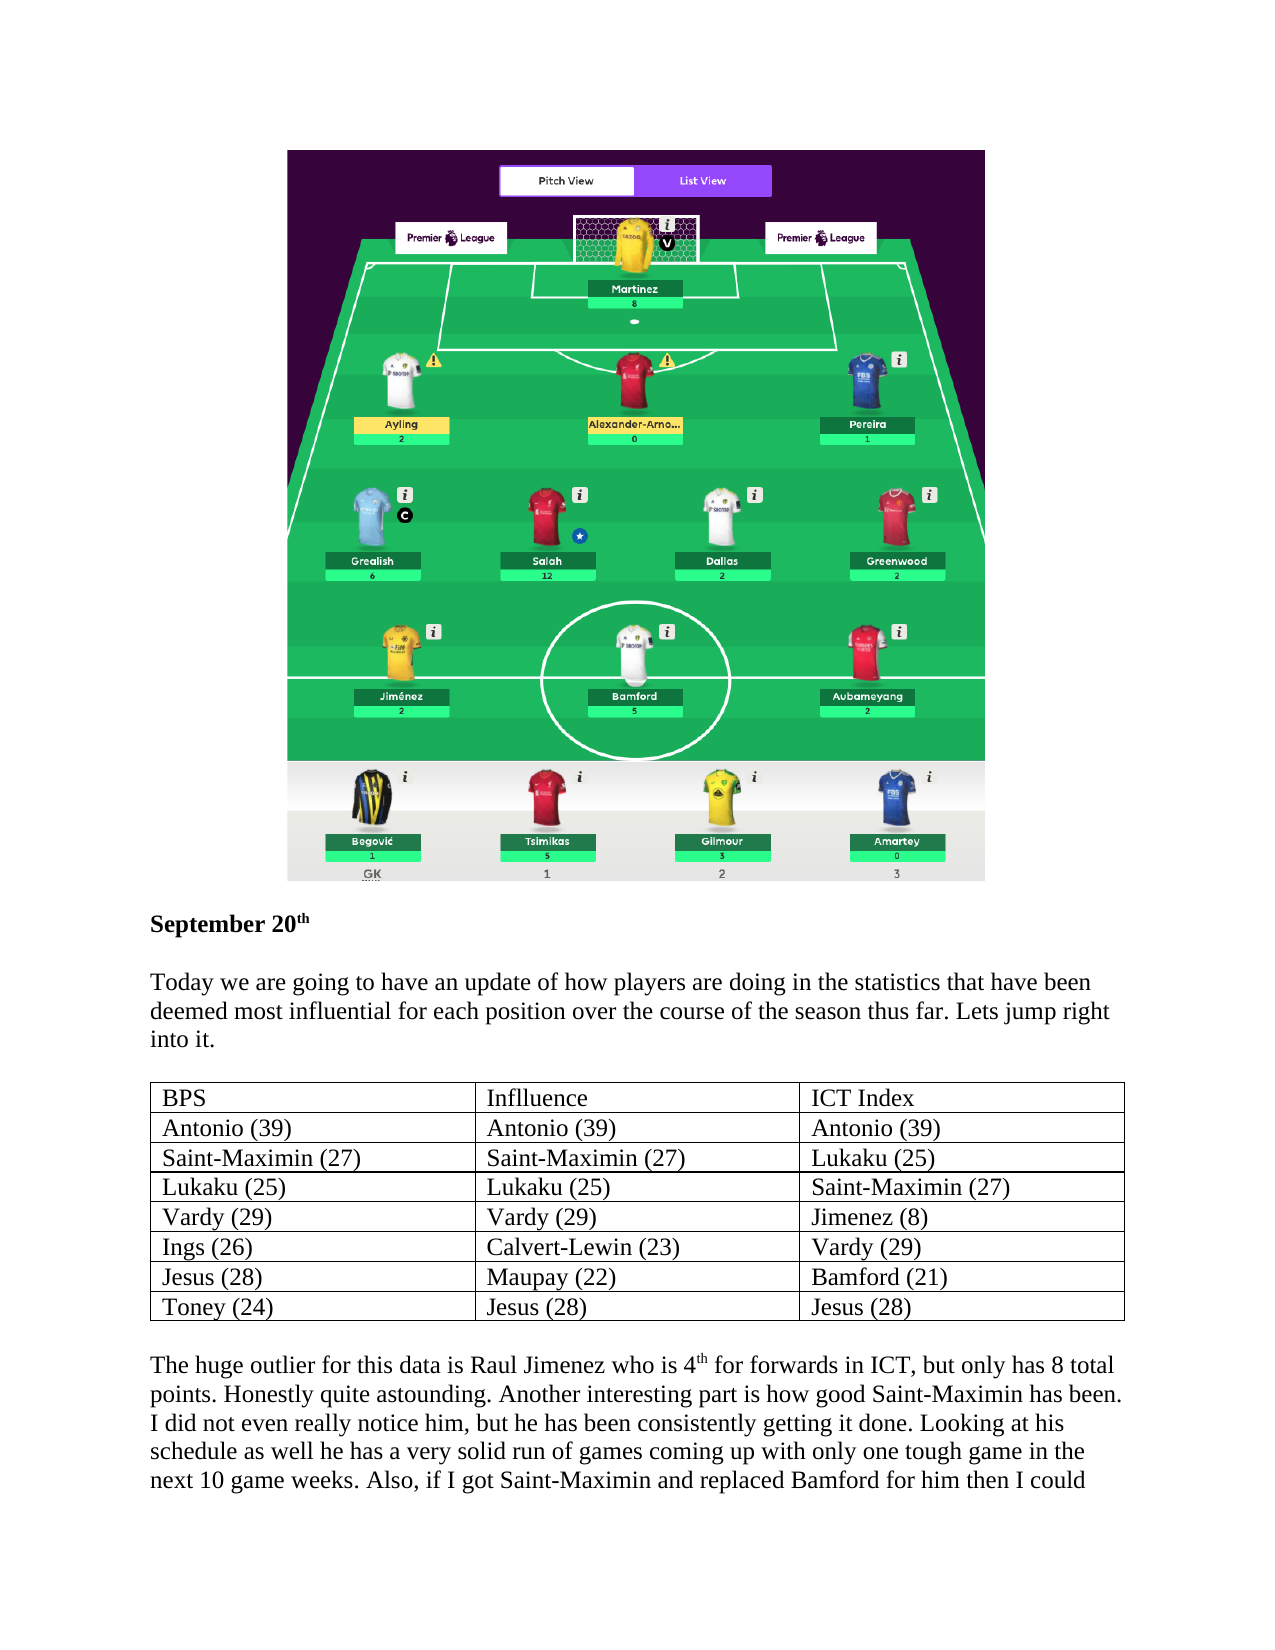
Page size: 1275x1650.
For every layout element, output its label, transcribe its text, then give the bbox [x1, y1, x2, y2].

table_cell Vardy (29) [476, 1202, 799, 1231]
table_cell Jesus (28) [800, 1292, 1124, 1320]
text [150, 1350, 1125, 1494]
table_cell Lukaku (25) [151, 1173, 475, 1201]
picture [287, 150, 988, 881]
table_cell Saint-Maximin (27) [151, 1143, 475, 1171]
table_cell Vardy (29) [151, 1202, 475, 1231]
table_cell Antonio (39) [151, 1113, 475, 1142]
table_cell Antonio (39) [800, 1113, 1124, 1142]
table_cell Toney (24) [151, 1292, 475, 1320]
table_cell Calvert-Lewin (23) [476, 1232, 799, 1261]
table_cell Jesus (28) [151, 1262, 475, 1291]
table_cell Maupay (22) [476, 1262, 799, 1291]
table_header BPS [151, 1083, 475, 1112]
text Today we are going to have an update of how players are doing in the statistics that have been deemed most influential for each position over the course of the season thus far. Lets jump right into it. [150, 967, 1125, 1053]
table_cell Lukaku (25) [476, 1173, 799, 1201]
table_header Inflluence [476, 1083, 799, 1112]
table_cell Vardy (29) [800, 1232, 1124, 1261]
table_cell Saint-Maximin (27) [800, 1173, 1124, 1201]
table_cell Antonio (39) [476, 1113, 799, 1142]
table_header ICT Index [800, 1083, 1124, 1112]
table_cell Jimenez (8) [800, 1202, 1124, 1231]
text September 20th [150, 909, 1125, 938]
table_cell Bamford (21) [800, 1262, 1124, 1291]
table_cell Lukaku (25) [800, 1143, 1124, 1171]
table_cell Saint-Maximin (27) [476, 1143, 799, 1171]
table_cell Ings (26) [151, 1232, 475, 1261]
table_cell Jesus (28) [476, 1292, 799, 1320]
